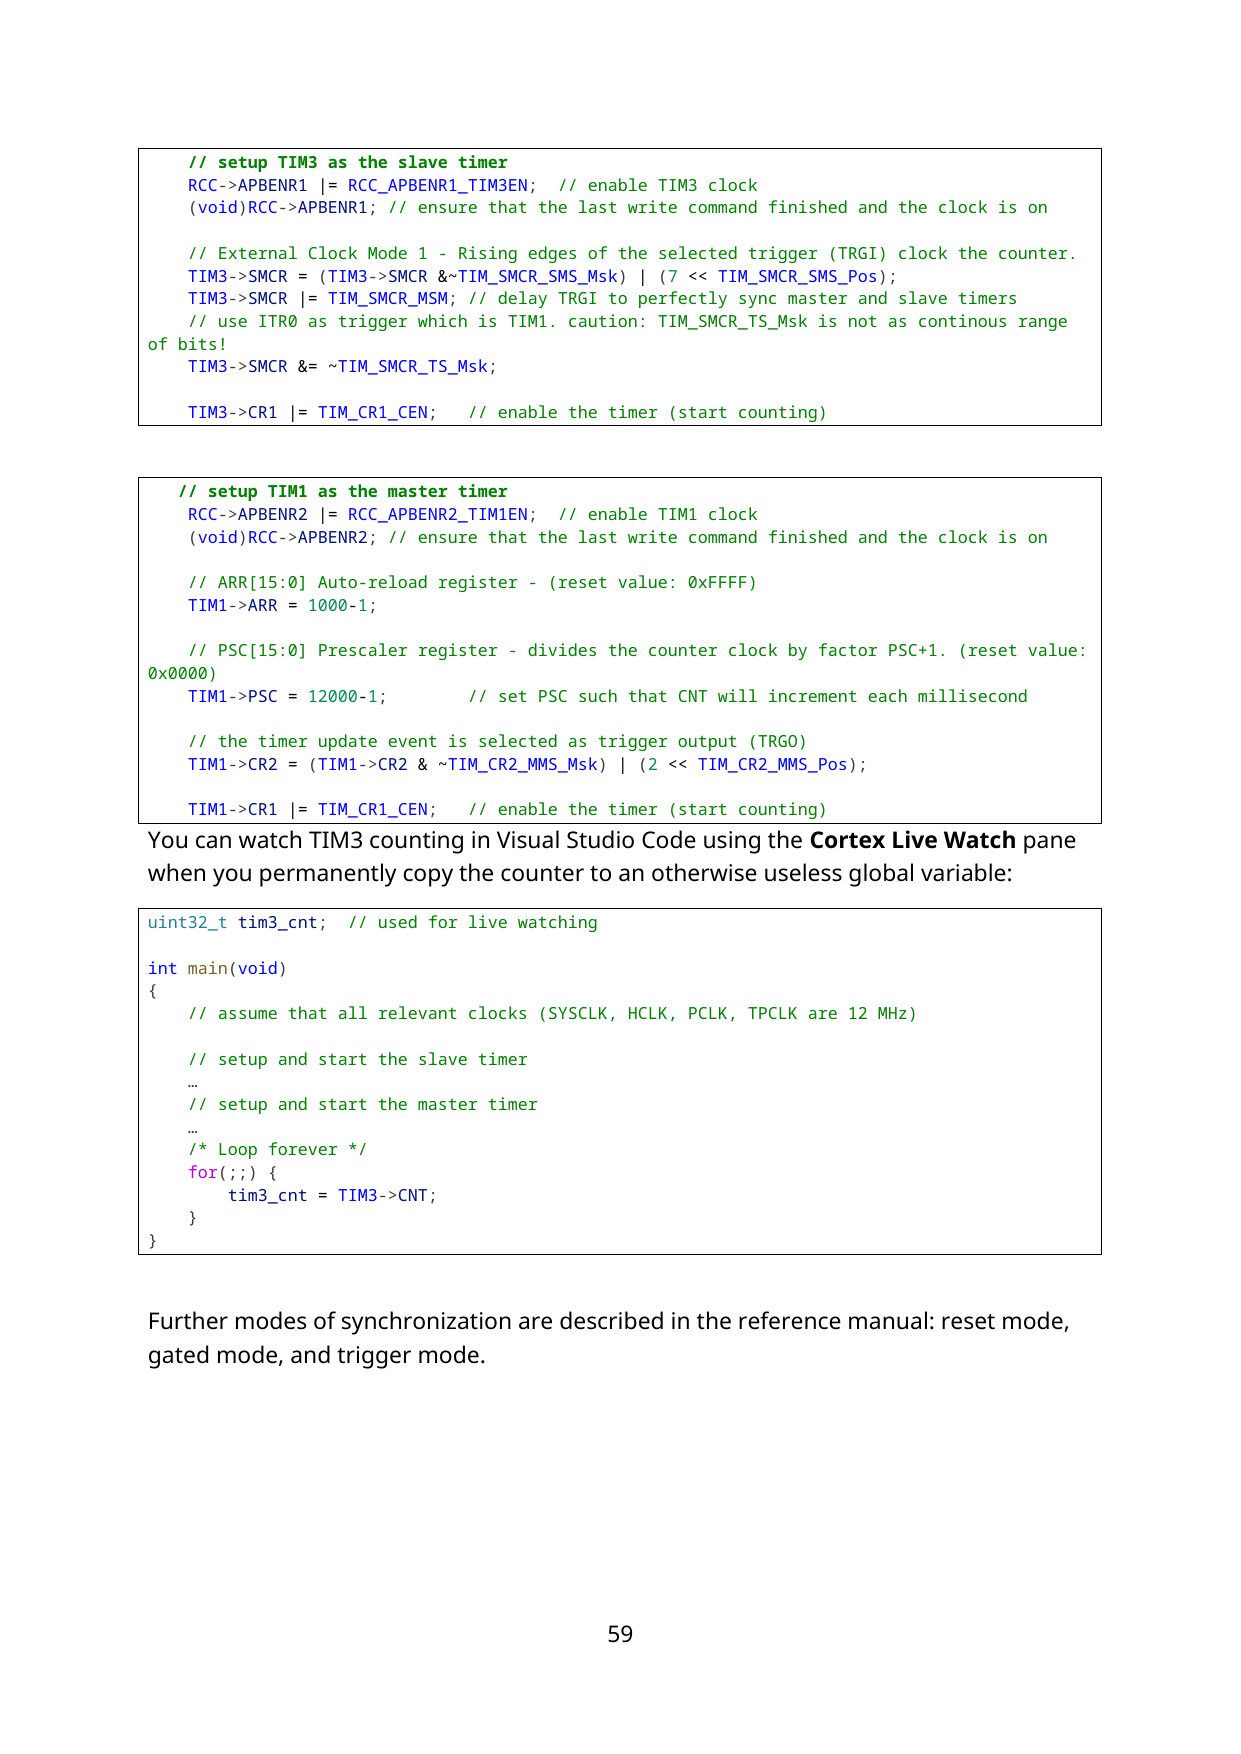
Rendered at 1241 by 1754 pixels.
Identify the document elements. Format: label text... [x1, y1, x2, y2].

text Further modes of synchronization are described in the reference manual: reset mode, gated mode, and trigger mode. [148, 1305, 1093, 1370]
text // setup TIM3 as the slave timer [139, 149, 1101, 173]
text // assume that all relevant clocks (SYSCLK, HCLK, PCLK, TPCLK are 12 MHz) [148, 1002, 1093, 1024]
text // use ITR0 as trigger which is TIM1. caution: TIM_SMCR_TS_Msk is not as continous range of bits! [148, 310, 1093, 355]
text int main(void) [148, 956, 1093, 979]
text } [148, 1206, 1093, 1226]
text // the timer update event is selected as trigger output (TRGO) [148, 730, 1093, 752]
text tim3_cnt = TIM3->CNT; [148, 1183, 1093, 1206]
text TIM1->ARR = 1000-1; [148, 593, 1093, 616]
text /* Loop forever */ [148, 1138, 1093, 1161]
text // setup and start the slave timer [148, 1047, 1093, 1070]
text // PSC[15:0] Prescaler register - divides the counter clock by factor PSC+1. (reset value: 0x0000) [148, 639, 1093, 684]
text uint32_t tim3_cnt; // used for live watching [139, 909, 1101, 934]
text { [148, 979, 1093, 1002]
text You can watch TIM3 counting in Visual Studio Code using the Cortex Live Watch pane when you permanently copy the counter to an otherwise useless global variable: [148, 824, 1093, 889]
text RCC->APBENR2 |= RCC_APBENR2_TIM1EN; // enable TIM1 clock [148, 503, 1093, 525]
text TIM3->SMCR &= ~TIM_SMCR_TS_Msk; [148, 355, 1093, 378]
text RCC->APBENR1 |= RCC_APBENR1_TIM3EN; // enable TIM3 clock [148, 173, 1093, 196]
text // ARR[15:0] Auto-reload register - (reset value: 0xFFFF) [148, 571, 1093, 593]
text (void)RCC->APBENR1; // ensure that the last write command finished and the clock is on [148, 196, 1093, 219]
text TIM3->SMCR = (TIM3->SMCR &~TIM_SMCR_SMS_Msk) | (7 << TIM_SMCR_SMS_Pos); [148, 264, 1093, 287]
text TIM1->CR2 = (TIM1->CR2 & ~TIM_CR2_MMS_Msk) | (2 << TIM_CR2_MMS_Pos); [148, 752, 1093, 775]
text } [139, 1226, 1101, 1254]
text TIM3->SMCR |= TIM_SMCR_MSM; // delay TRGI to perfectly sync master and slave timers [148, 287, 1093, 310]
text // setup TIM1 as the master timer [139, 478, 1101, 503]
text for(;;) { [148, 1161, 1093, 1183]
text TIM1->CR1 |= TIM_CR1_CEN; // enable the timer (start counting) [139, 795, 1101, 823]
text // External Clock Mode 1 - Rising edges of the selected trigger (TRGI) clock the counter. [148, 242, 1093, 264]
text (void)RCC->APBENR2; // ensure that the last write command finished and the clock is on [148, 525, 1093, 548]
text TIM3->CR1 |= TIM_CR1_CEN; // enable the timer (start counting) [139, 397, 1101, 425]
text TIM1->PSC = 12000-1; // set PSC such that CNT will increment each millisecond [148, 684, 1093, 707]
text // setup and start the master timer [148, 1093, 1093, 1115]
text … [148, 1070, 1093, 1093]
text … [148, 1115, 1093, 1138]
